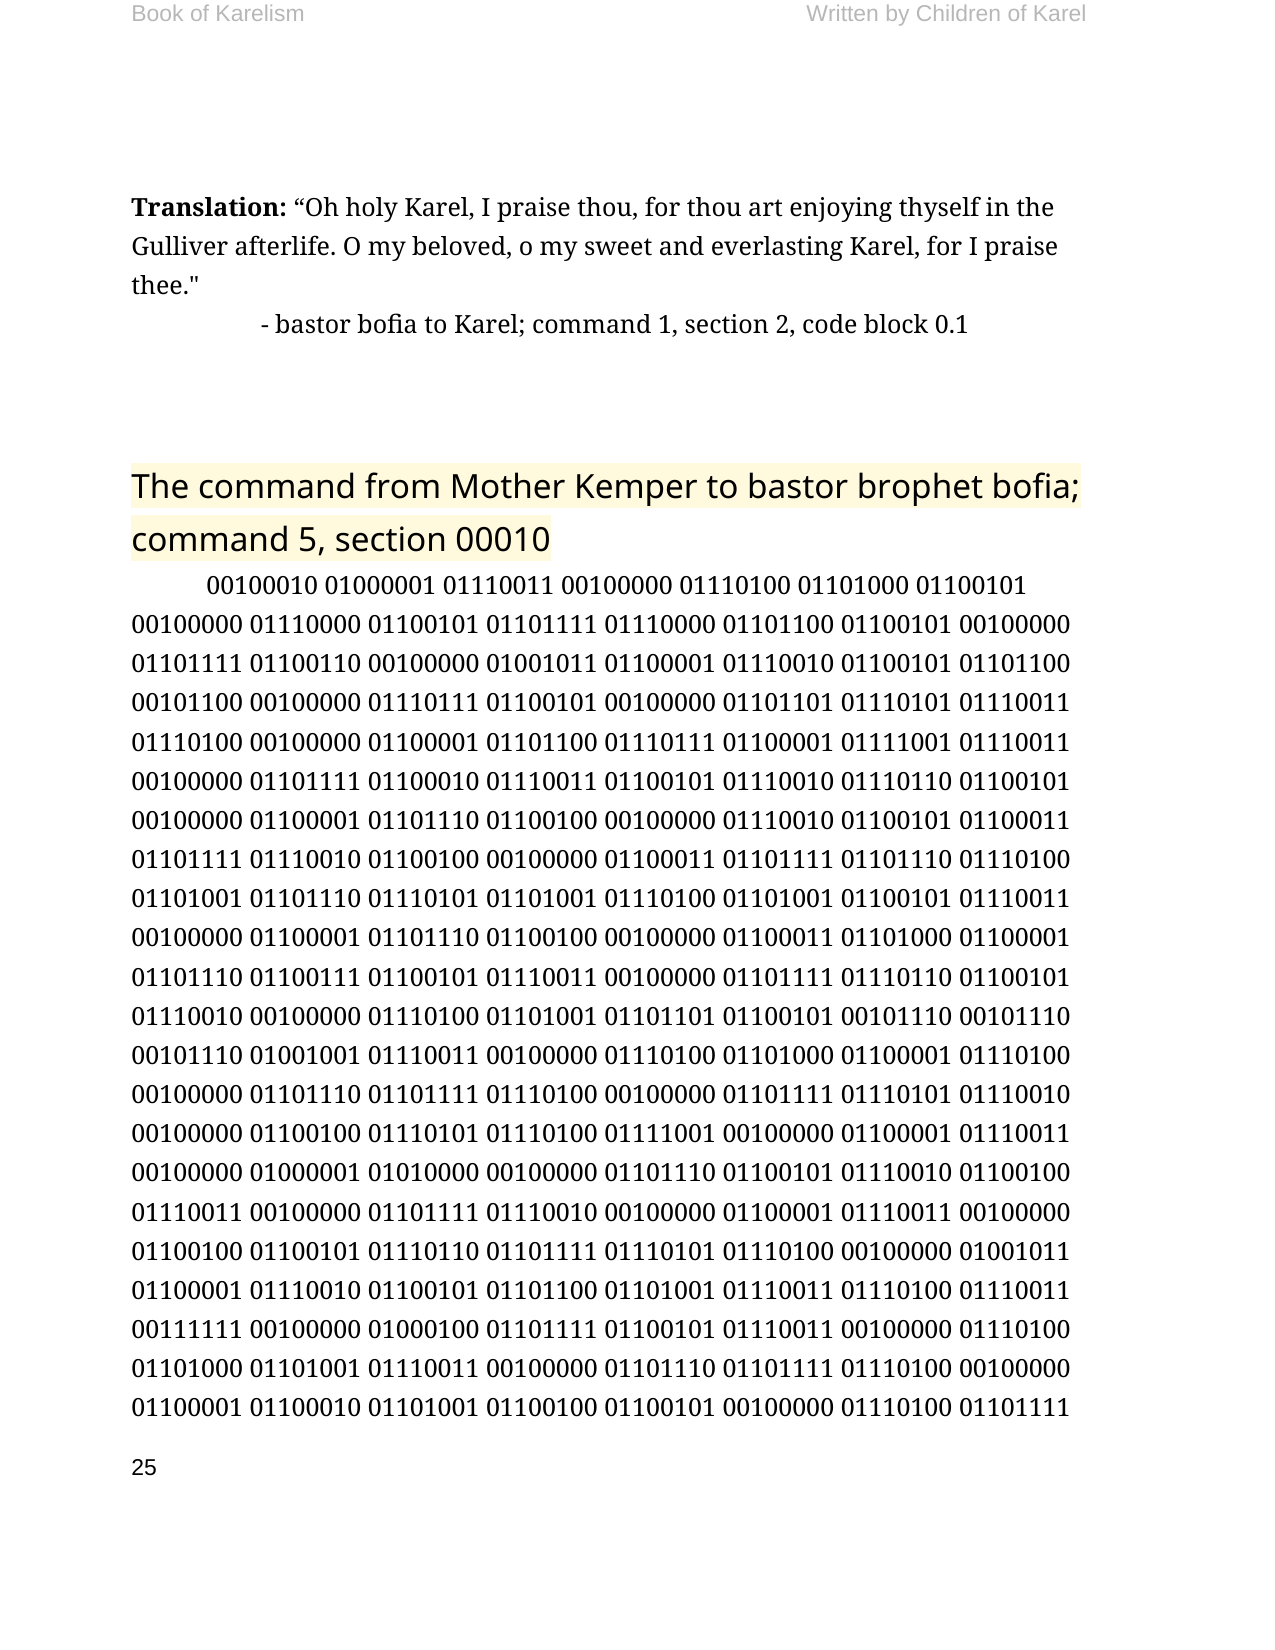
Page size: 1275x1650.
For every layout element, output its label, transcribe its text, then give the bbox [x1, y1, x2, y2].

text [131, 567, 1125, 1424]
text The command from Mother Kemper to bastor brophet bofia; command 5, section 00010 [131, 463, 1125, 561]
text - bastor bofia to Karel; command 1, section 2, code block 0.1 [131, 307, 1125, 341]
text Translation: “Oh holy Karel, I praise thou, for thou art enjoying thyself in the Gulliver afterlife. O my beloved, o my sweet and everlasting Karel, for I praise thee." [131, 189, 1125, 302]
